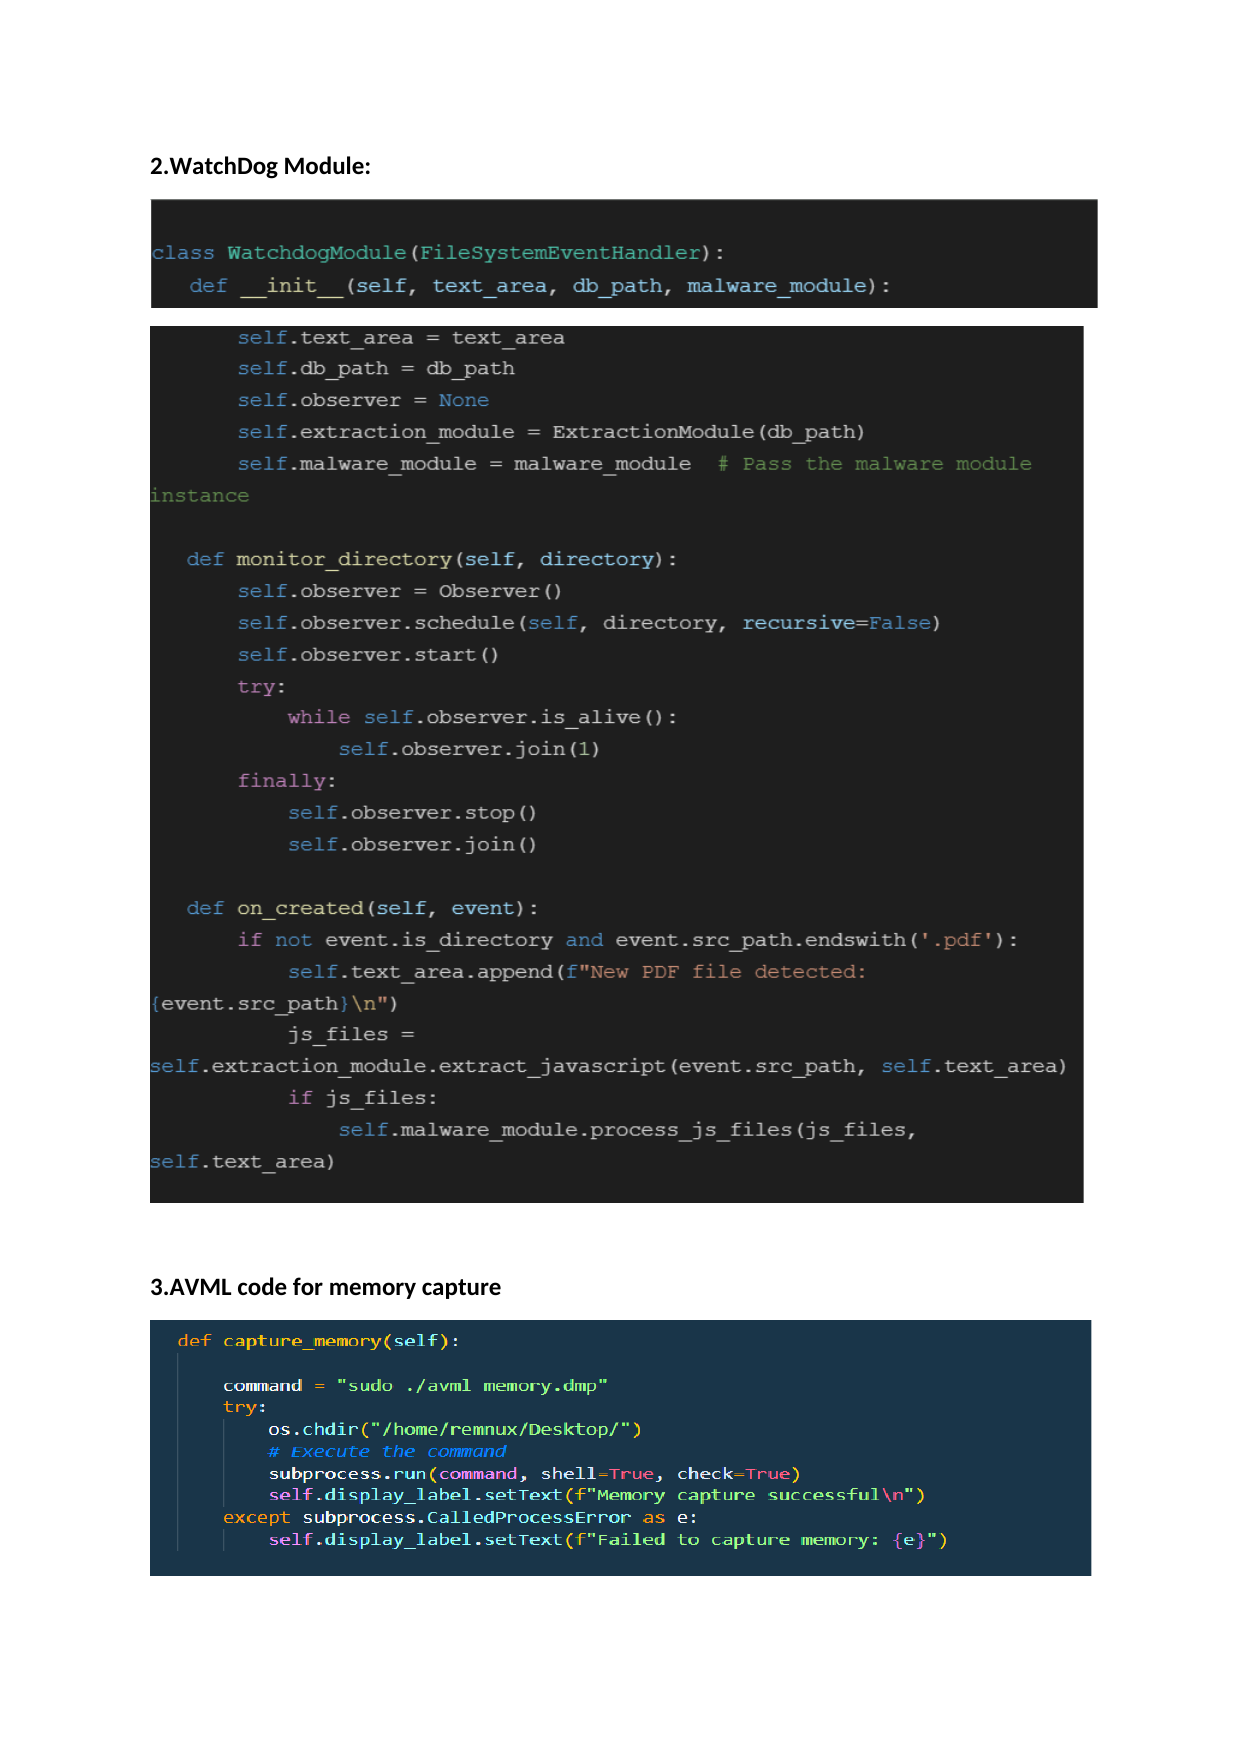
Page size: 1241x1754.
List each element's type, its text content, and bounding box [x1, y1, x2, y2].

picture [150, 199, 1098, 308]
text 2.WatchDog Module: [150, 150, 1090, 181]
text 3.AVML code for memory capture [150, 1271, 1090, 1302]
picture [150, 326, 1084, 1203]
picture [150, 1320, 1092, 1576]
